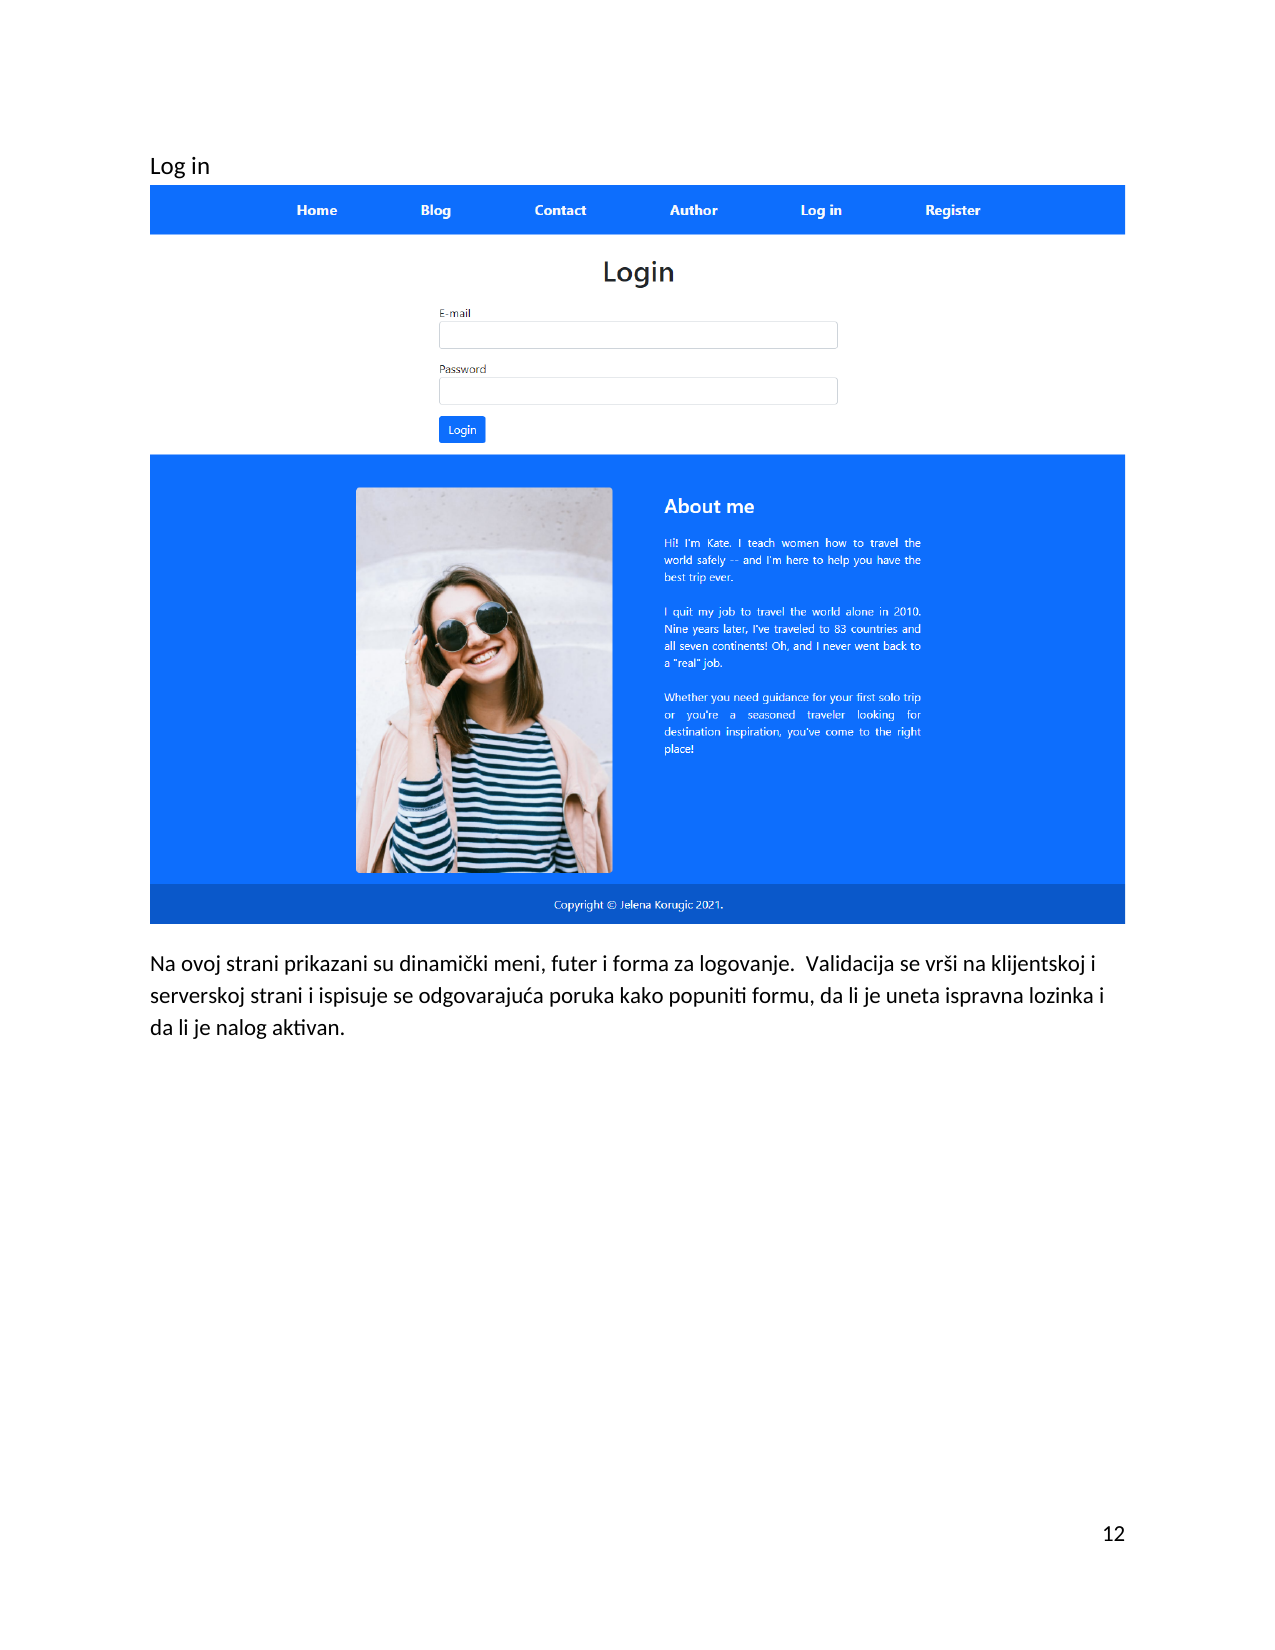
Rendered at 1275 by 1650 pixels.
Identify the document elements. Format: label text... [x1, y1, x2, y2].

text Na ovoj strani prikazani su dinamički meni, futer i forma za logovanje. Validacija se vrši na klijentskoj i serverskoj strani i ispisuje se odgovarajuća poruka kako popuniti formu, da li je uneta ispravna lozinka i da li je nalog aktivan. [150, 949, 1125, 1041]
picture [150, 185, 1125, 924]
subtitle Log in [150, 150, 1125, 181]
